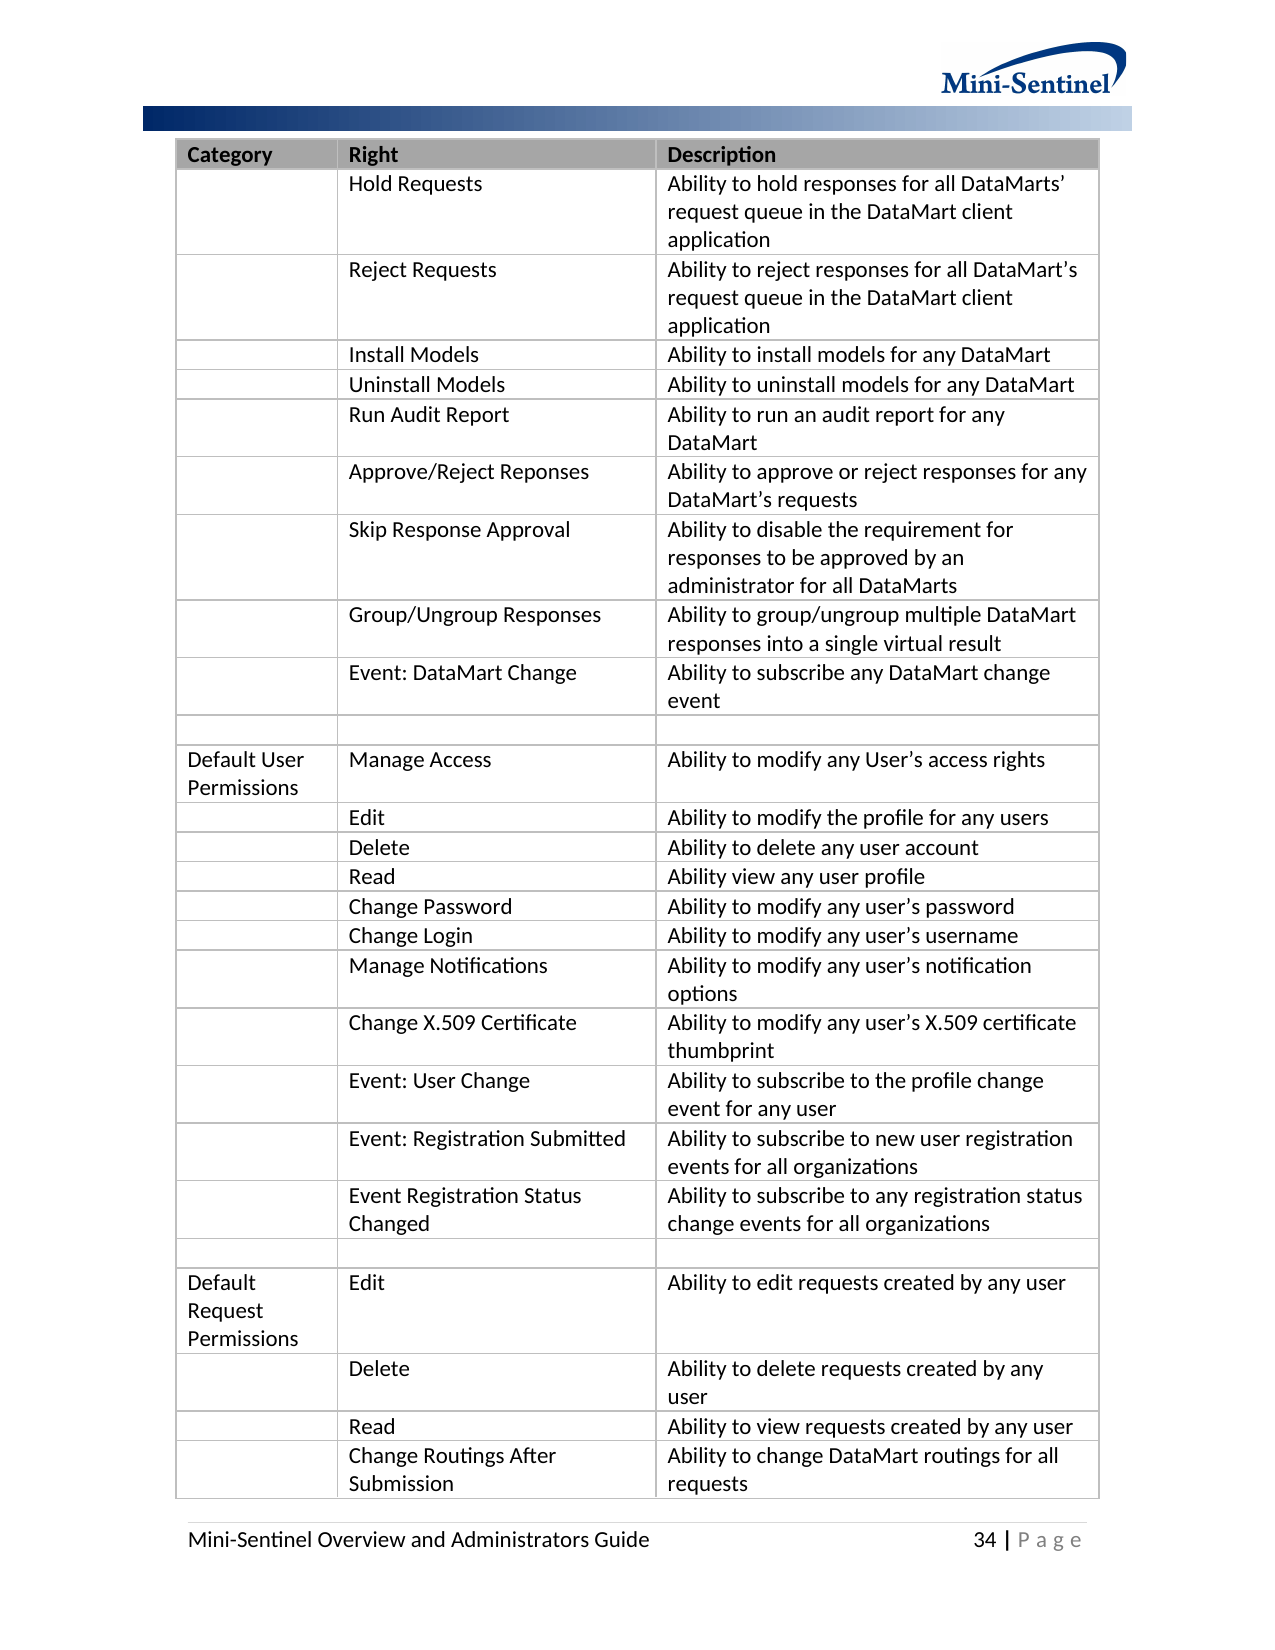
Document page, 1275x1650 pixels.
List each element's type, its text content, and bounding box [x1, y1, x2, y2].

table_cell [177, 170, 337, 253]
table_cell Ability to modify any user’s username [657, 921, 1098, 949]
table_cell Ability to approve or reject responses for any DataMart’s requests [657, 457, 1098, 513]
table_cell Ability to modify any user’s X.509 certificate thumbprint [657, 1009, 1098, 1064]
table_cell Ability to delete requests created by any user [657, 1354, 1098, 1410]
table_cell Ability to delete any user account [657, 833, 1098, 861]
table_cell [657, 1239, 1098, 1267]
table_cell Change Password [338, 892, 655, 920]
table_cell Ability to run an audit report for any DataMart [657, 400, 1098, 456]
table_cell Event: DataMart Change [338, 658, 655, 714]
table_cell [177, 255, 337, 339]
table_cell Ability to hold responses for all DataMarts’ request queue in the DataMart client application [657, 170, 1098, 253]
table_cell Ability to modify the profile for any users [657, 803, 1098, 831]
table_cell Ability to view requests created by any user [657, 1412, 1098, 1440]
table_cell [338, 1239, 655, 1267]
table_cell [177, 1239, 337, 1267]
table_cell [177, 803, 337, 831]
table_cell [177, 1354, 337, 1410]
table_cell Hold Requests [338, 170, 655, 253]
table_cell [177, 1181, 337, 1237]
table_cell Ability to modify any user’s notification options [657, 951, 1098, 1007]
table_cell Event Registration Status Changed [338, 1181, 655, 1237]
table_cell [177, 892, 337, 920]
table_cell [177, 921, 337, 949]
table_cell [657, 716, 1098, 744]
table_cell [177, 601, 337, 657]
table_cell Ability to edit requests created by any user [657, 1269, 1098, 1353]
table_cell Ability to install models for any DataMart [657, 341, 1098, 369]
table_cell Ability to disable the requirement for responses to be approved by an administrator for all DataMarts [657, 515, 1098, 599]
table_cell Ability to change DataMart routings for all requests [657, 1441, 1098, 1497]
table_cell Approve/Reject Reponses [338, 457, 655, 513]
table_cell Default User Permissions [177, 746, 337, 801]
table_cell [338, 716, 655, 744]
table_cell [177, 370, 337, 398]
table_cell Ability to modify any user’s password [657, 892, 1098, 920]
table_cell Run Audit Report [338, 400, 655, 456]
table_cell [177, 457, 337, 513]
table_header Right [338, 140, 655, 168]
table_cell Ability to subscribe to new user registration events for all organizations [657, 1124, 1098, 1180]
table_cell Event: Registration Submitted [338, 1124, 655, 1180]
picture [941, 42, 1127, 96]
table_cell Change Routings After Submission [338, 1441, 655, 1497]
table_cell Delete [338, 833, 655, 861]
table_cell [177, 1441, 337, 1497]
table_cell [177, 951, 337, 1007]
table_cell Default Request Permissions [177, 1269, 337, 1353]
table_cell [177, 400, 337, 456]
table_cell Group/Ungroup Responses [338, 601, 655, 657]
table_cell Ability view any user profile [657, 862, 1098, 890]
table_cell Uninstall Models [338, 370, 655, 398]
table_cell Ability to subscribe any DataMart change event [657, 658, 1098, 714]
table_cell Skip Response Approval [338, 515, 655, 599]
table_cell Read [338, 862, 655, 890]
table_cell [177, 515, 337, 599]
table_cell [177, 1009, 337, 1064]
table_cell Reject Requests [338, 255, 655, 339]
table_header Description [657, 140, 1098, 168]
table_cell [177, 1066, 337, 1122]
table_cell [177, 716, 337, 744]
table_cell Ability to modify any User’s access rights [657, 746, 1098, 801]
table_cell Edit [338, 803, 655, 831]
table_cell [177, 833, 337, 861]
table_cell Read [338, 1412, 655, 1440]
table_cell Change X.509 Certificate [338, 1009, 655, 1064]
table_cell Manage Access [338, 746, 655, 801]
table_cell [177, 658, 337, 714]
table_cell Manage Notifications [338, 951, 655, 1007]
table_cell Ability to uninstall models for any DataMart [657, 370, 1098, 398]
table_cell Change Login [338, 921, 655, 949]
table_cell [177, 862, 337, 890]
table_header Category [177, 140, 337, 168]
table_cell Install Models [338, 341, 655, 369]
table_cell [177, 341, 337, 369]
table_cell Ability to subscribe to the profile change event for any user [657, 1066, 1098, 1122]
table_cell Ability to group/ungroup multiple DataMart responses into a single virtual result [657, 601, 1098, 657]
table_cell [177, 1412, 337, 1440]
table_cell Event: User Change [338, 1066, 655, 1122]
table_cell Edit [338, 1269, 655, 1353]
table_cell [177, 1124, 337, 1180]
table_cell Ability to subscribe to any registration status change events for all organizations [657, 1181, 1098, 1237]
table_cell Ability to reject responses for all DataMart’s request queue in the DataMart client application [657, 255, 1098, 339]
table_cell Delete [338, 1354, 655, 1410]
